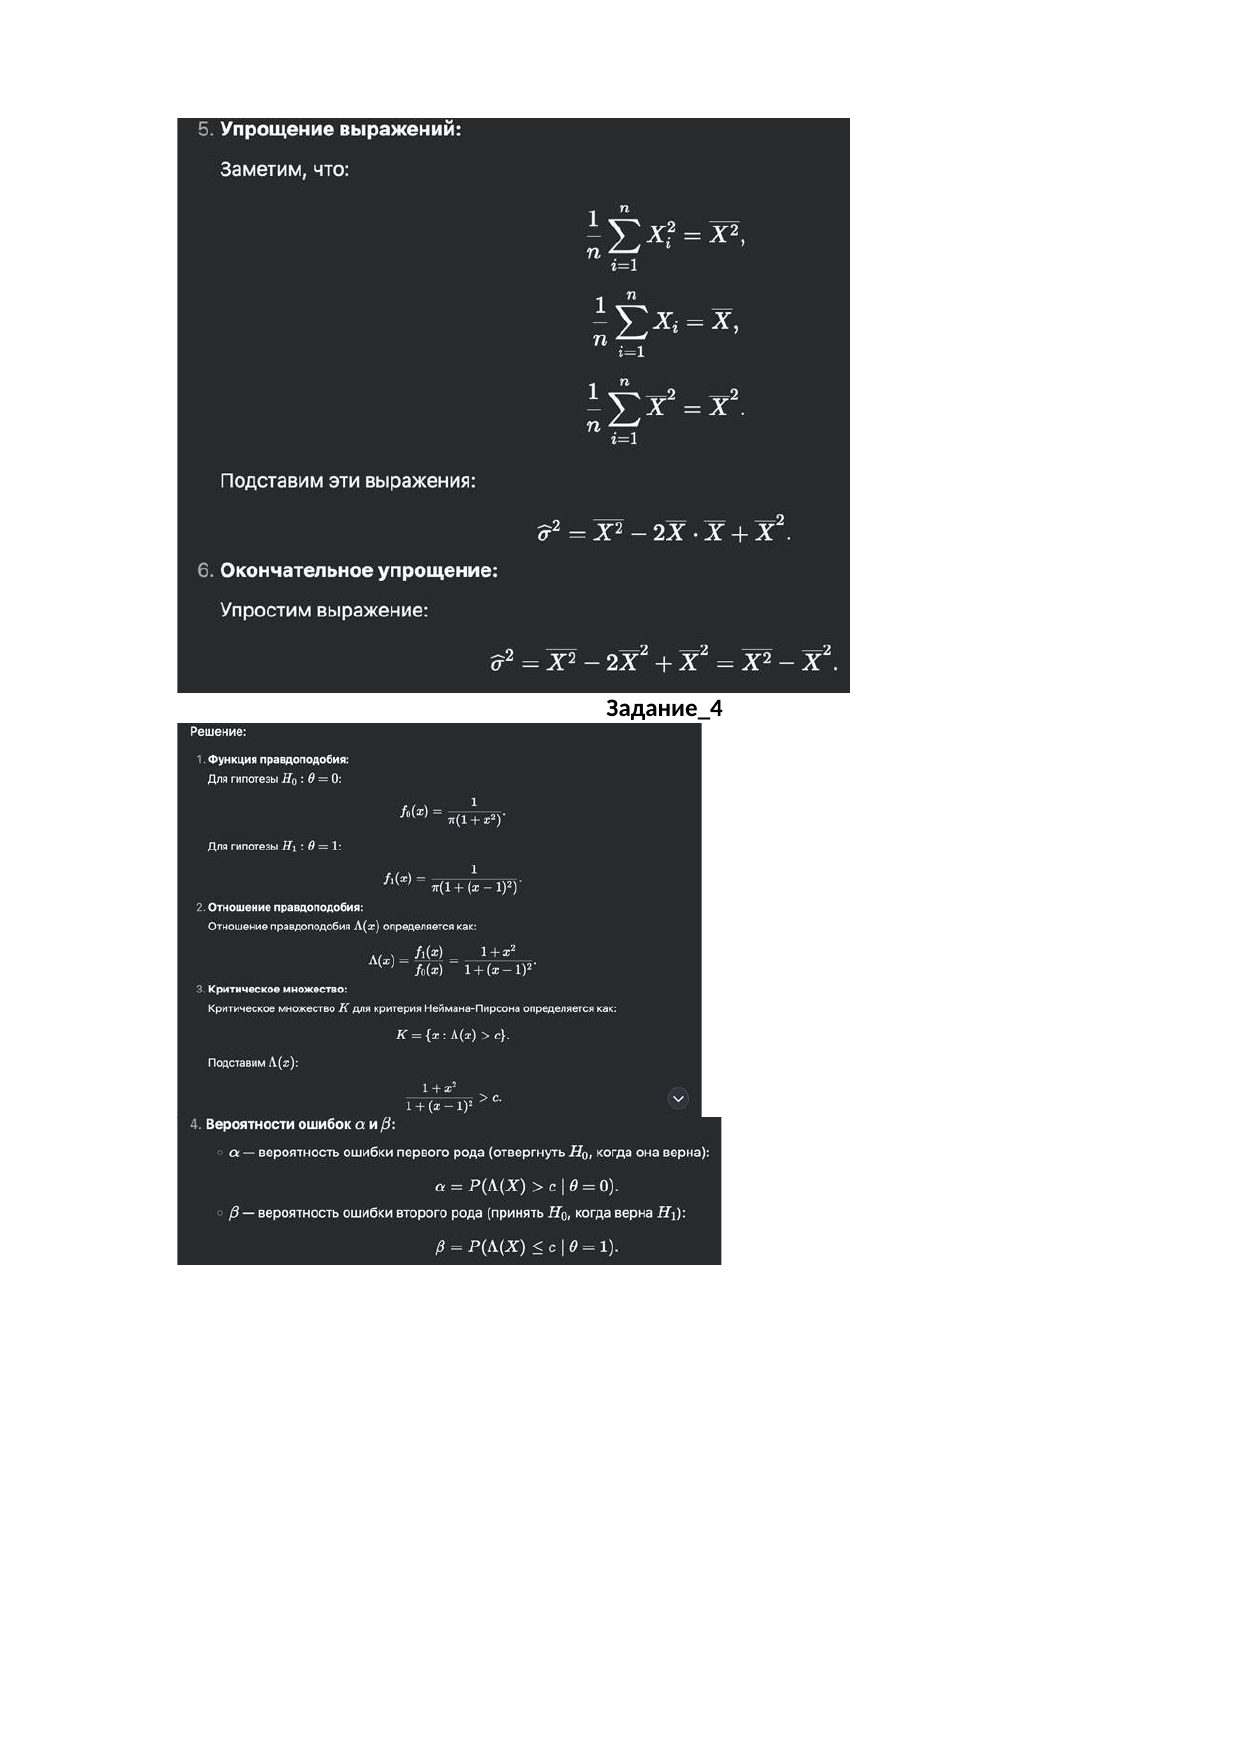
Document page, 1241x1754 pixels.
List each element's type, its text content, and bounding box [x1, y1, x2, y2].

text Задание_4 [177, 693, 1152, 723]
picture [177, 723, 722, 1265]
picture [177, 118, 850, 693]
